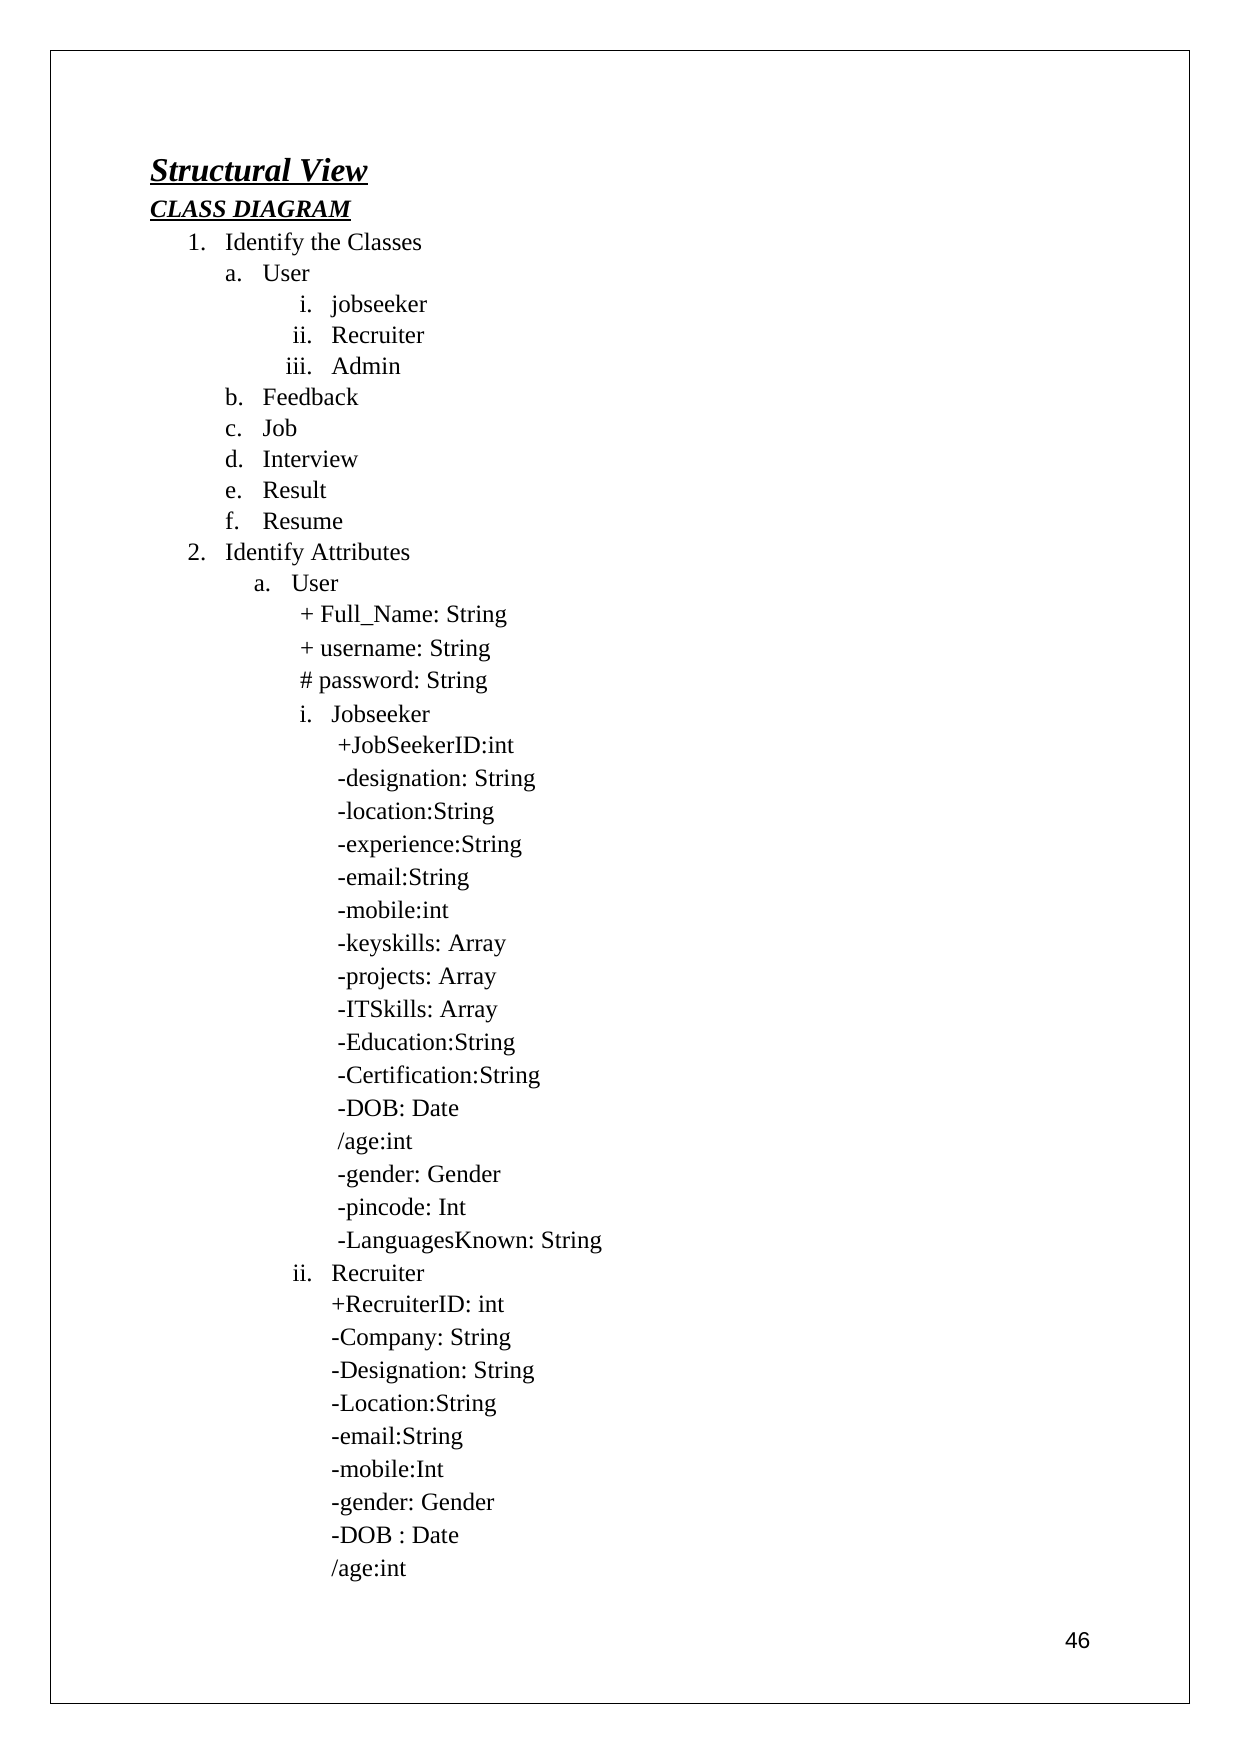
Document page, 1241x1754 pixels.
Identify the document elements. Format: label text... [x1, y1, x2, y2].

list -Education:String [337, 1027, 865, 1056]
list Resume [225, 506, 865, 535]
list -DOB: Date [337, 1093, 865, 1122]
list User [225, 258, 865, 287]
list Feedback [225, 382, 865, 411]
list -mobile:Int [331, 1454, 865, 1483]
list Identify the Classes [187, 227, 865, 256]
list -pincode: Int [337, 1192, 865, 1221]
list -email:String [337, 862, 865, 891]
text Structural View [150, 150, 865, 188]
list Identify Attributes [187, 537, 865, 566]
list /age:int [331, 1553, 865, 1582]
list +RecruiterID: int [331, 1289, 865, 1318]
list User [253, 568, 865, 597]
list Admin [312, 351, 865, 380]
list Recruiter [312, 320, 865, 349]
list -DOB : Date [331, 1520, 865, 1549]
list # password: String [300, 666, 865, 694]
list -Company: String [331, 1322, 865, 1351]
list -LanguagesKnown: String [337, 1225, 865, 1254]
list -keyskills: Array [337, 928, 865, 957]
list -Certification:String [337, 1060, 865, 1089]
list -location:String [337, 796, 865, 824]
list -designation: String [337, 763, 865, 791]
list -gender: Gender [337, 1159, 865, 1188]
list jobseeker [312, 289, 865, 318]
list Recruiter [312, 1258, 865, 1287]
list -mobile:int [337, 895, 865, 923]
text CLASS DIAGRAM [150, 194, 865, 223]
list Interview [225, 444, 865, 473]
list -ITSkills: Array [337, 994, 865, 1023]
list +JobSeekerID:int [337, 730, 865, 758]
list Job [225, 413, 865, 442]
list -Location:String [331, 1388, 865, 1417]
list -gender: Gender [331, 1487, 865, 1516]
list -email:String [331, 1421, 865, 1450]
list + Full_Name: String [300, 599, 865, 628]
list /age:int [337, 1126, 865, 1155]
list + username: String [300, 633, 865, 661]
list -projects: Array [337, 961, 865, 989]
list Result [225, 475, 865, 504]
list -Designation: String [331, 1355, 865, 1384]
list Jobseeker [312, 699, 865, 727]
list -experience:String [337, 829, 865, 857]
